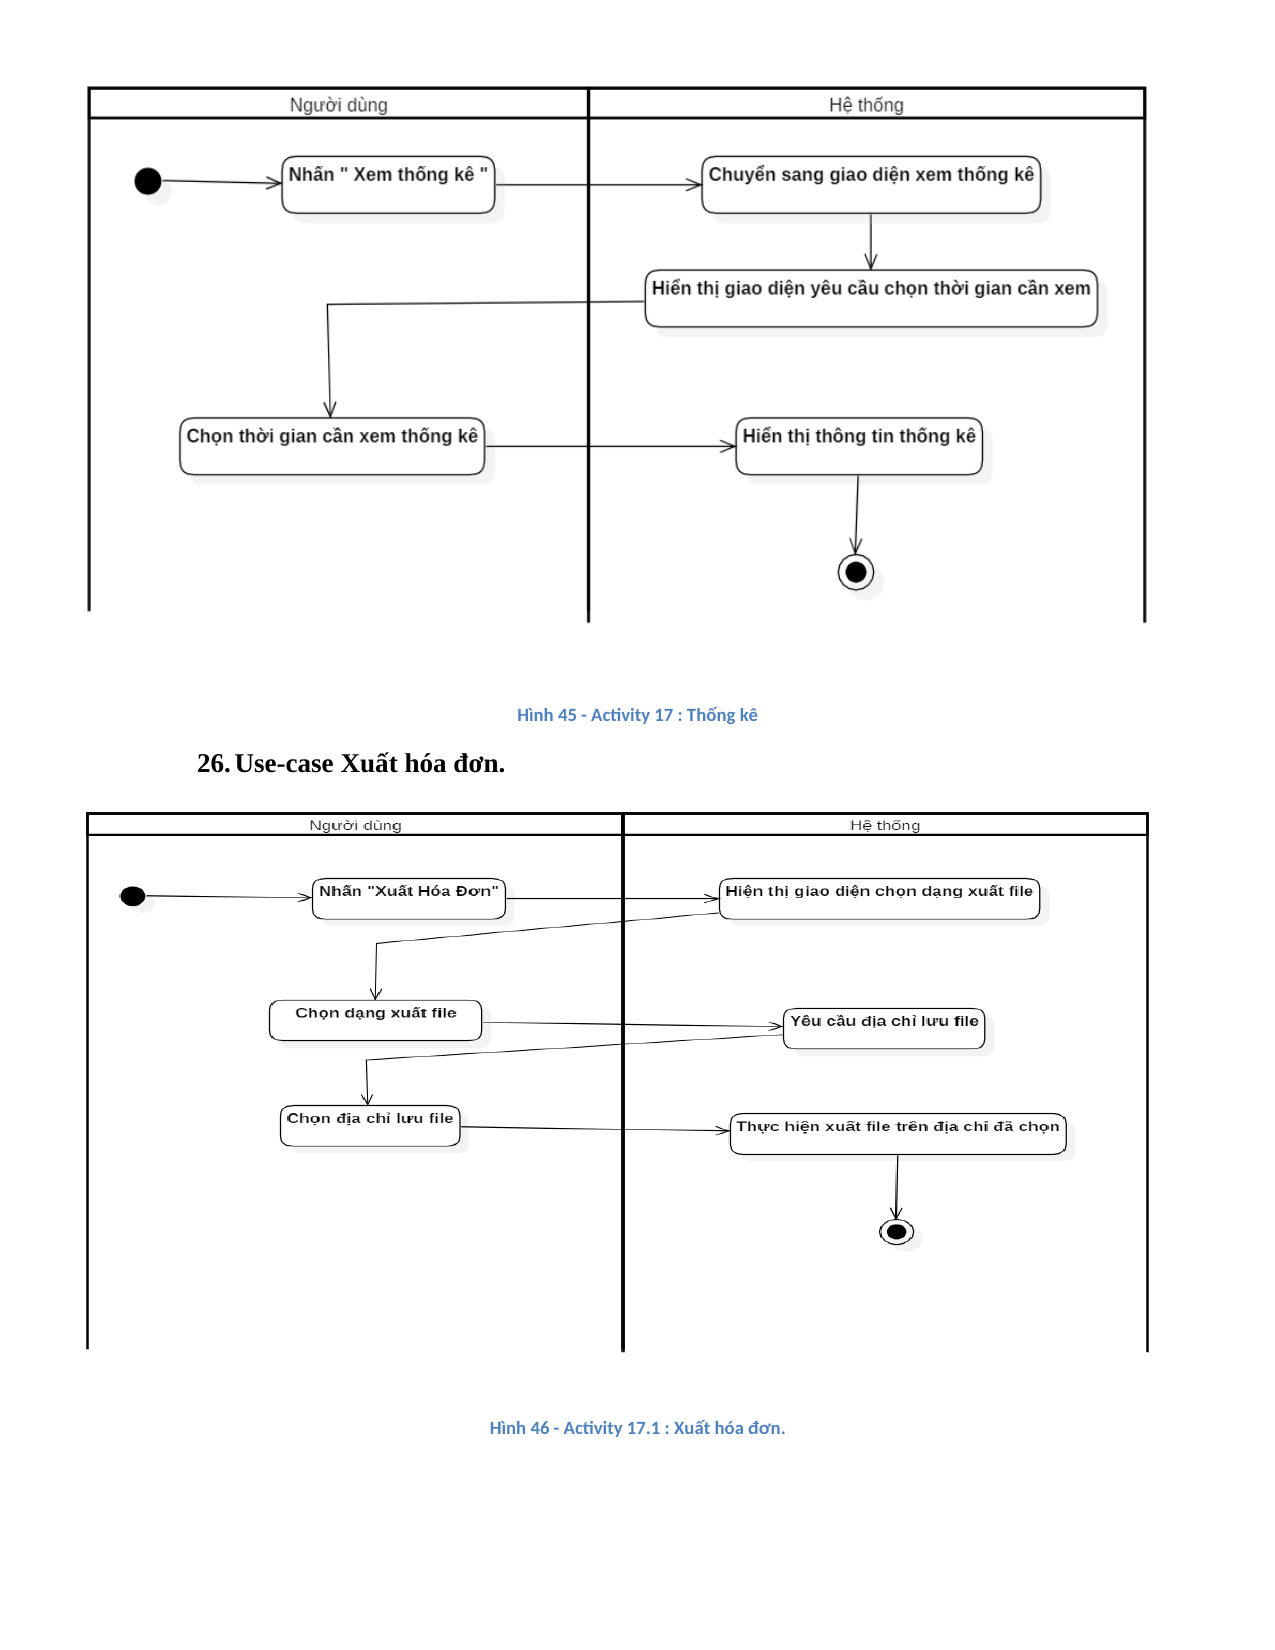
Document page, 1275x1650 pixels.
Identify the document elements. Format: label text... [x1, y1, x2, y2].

list Use-case Xuất hóa đơn. [197, 747, 1200, 778]
text Hình 46 - Activity 17.1 : Xuất hóa đơn. [75, 1416, 1200, 1439]
picture [75, 803, 1200, 1392]
picture [75, 75, 1200, 679]
text Hình 45 - Activity 17 : Thống kê [75, 703, 1200, 726]
